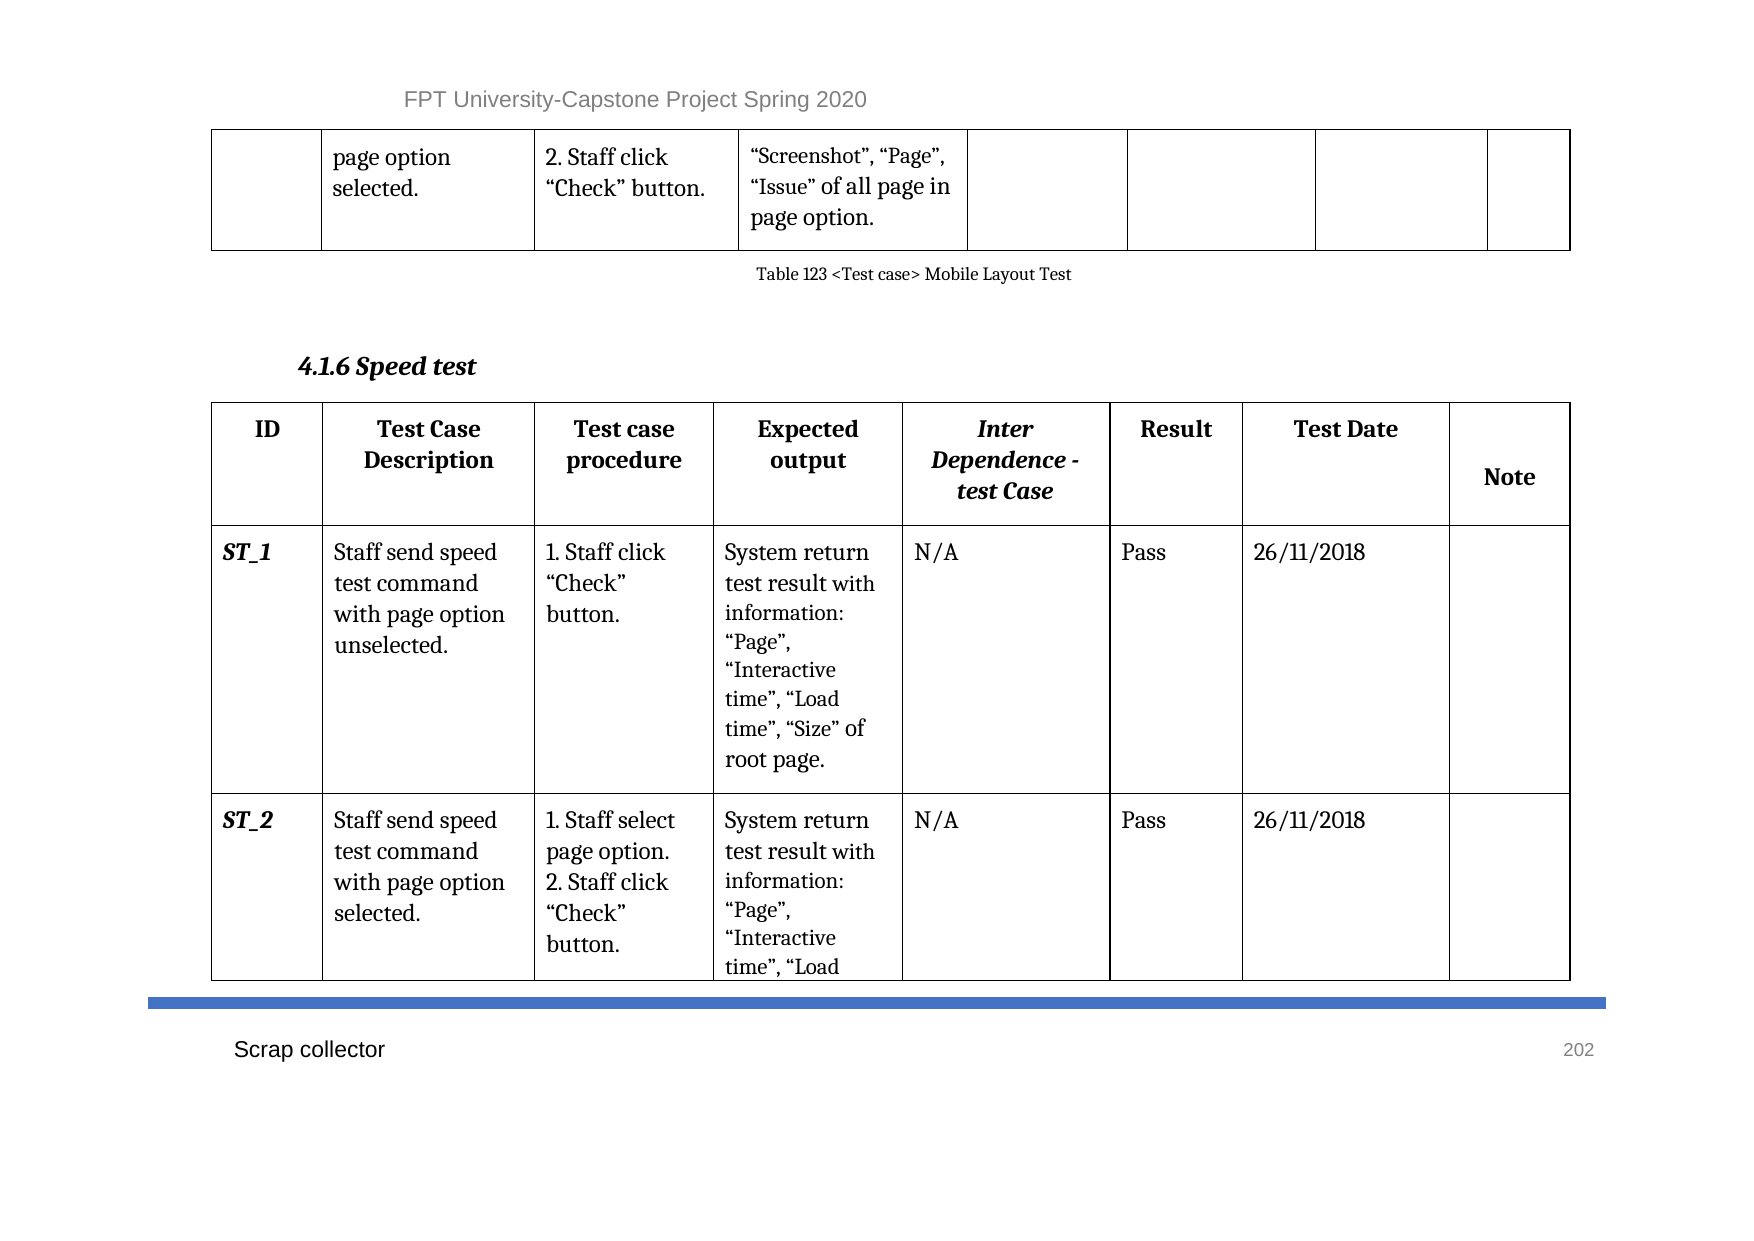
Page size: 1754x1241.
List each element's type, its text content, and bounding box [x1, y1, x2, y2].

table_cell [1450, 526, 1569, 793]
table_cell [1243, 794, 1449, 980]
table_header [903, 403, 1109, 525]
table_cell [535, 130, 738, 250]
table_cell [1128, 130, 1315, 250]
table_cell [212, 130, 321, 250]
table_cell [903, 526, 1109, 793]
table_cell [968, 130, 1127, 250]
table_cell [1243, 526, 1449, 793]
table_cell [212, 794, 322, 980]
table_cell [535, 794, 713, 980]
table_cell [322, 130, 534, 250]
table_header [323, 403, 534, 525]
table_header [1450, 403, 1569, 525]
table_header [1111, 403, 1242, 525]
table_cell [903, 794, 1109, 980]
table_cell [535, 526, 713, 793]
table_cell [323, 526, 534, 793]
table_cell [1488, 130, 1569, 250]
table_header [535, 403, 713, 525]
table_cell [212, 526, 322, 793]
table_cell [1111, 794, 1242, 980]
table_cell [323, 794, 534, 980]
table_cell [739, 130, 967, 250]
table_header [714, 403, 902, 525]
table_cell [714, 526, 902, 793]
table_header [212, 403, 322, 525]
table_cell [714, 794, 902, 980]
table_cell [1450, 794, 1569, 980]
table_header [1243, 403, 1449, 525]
text 4.1.6 Speed test [185, 351, 1606, 383]
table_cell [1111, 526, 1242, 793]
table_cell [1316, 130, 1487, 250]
